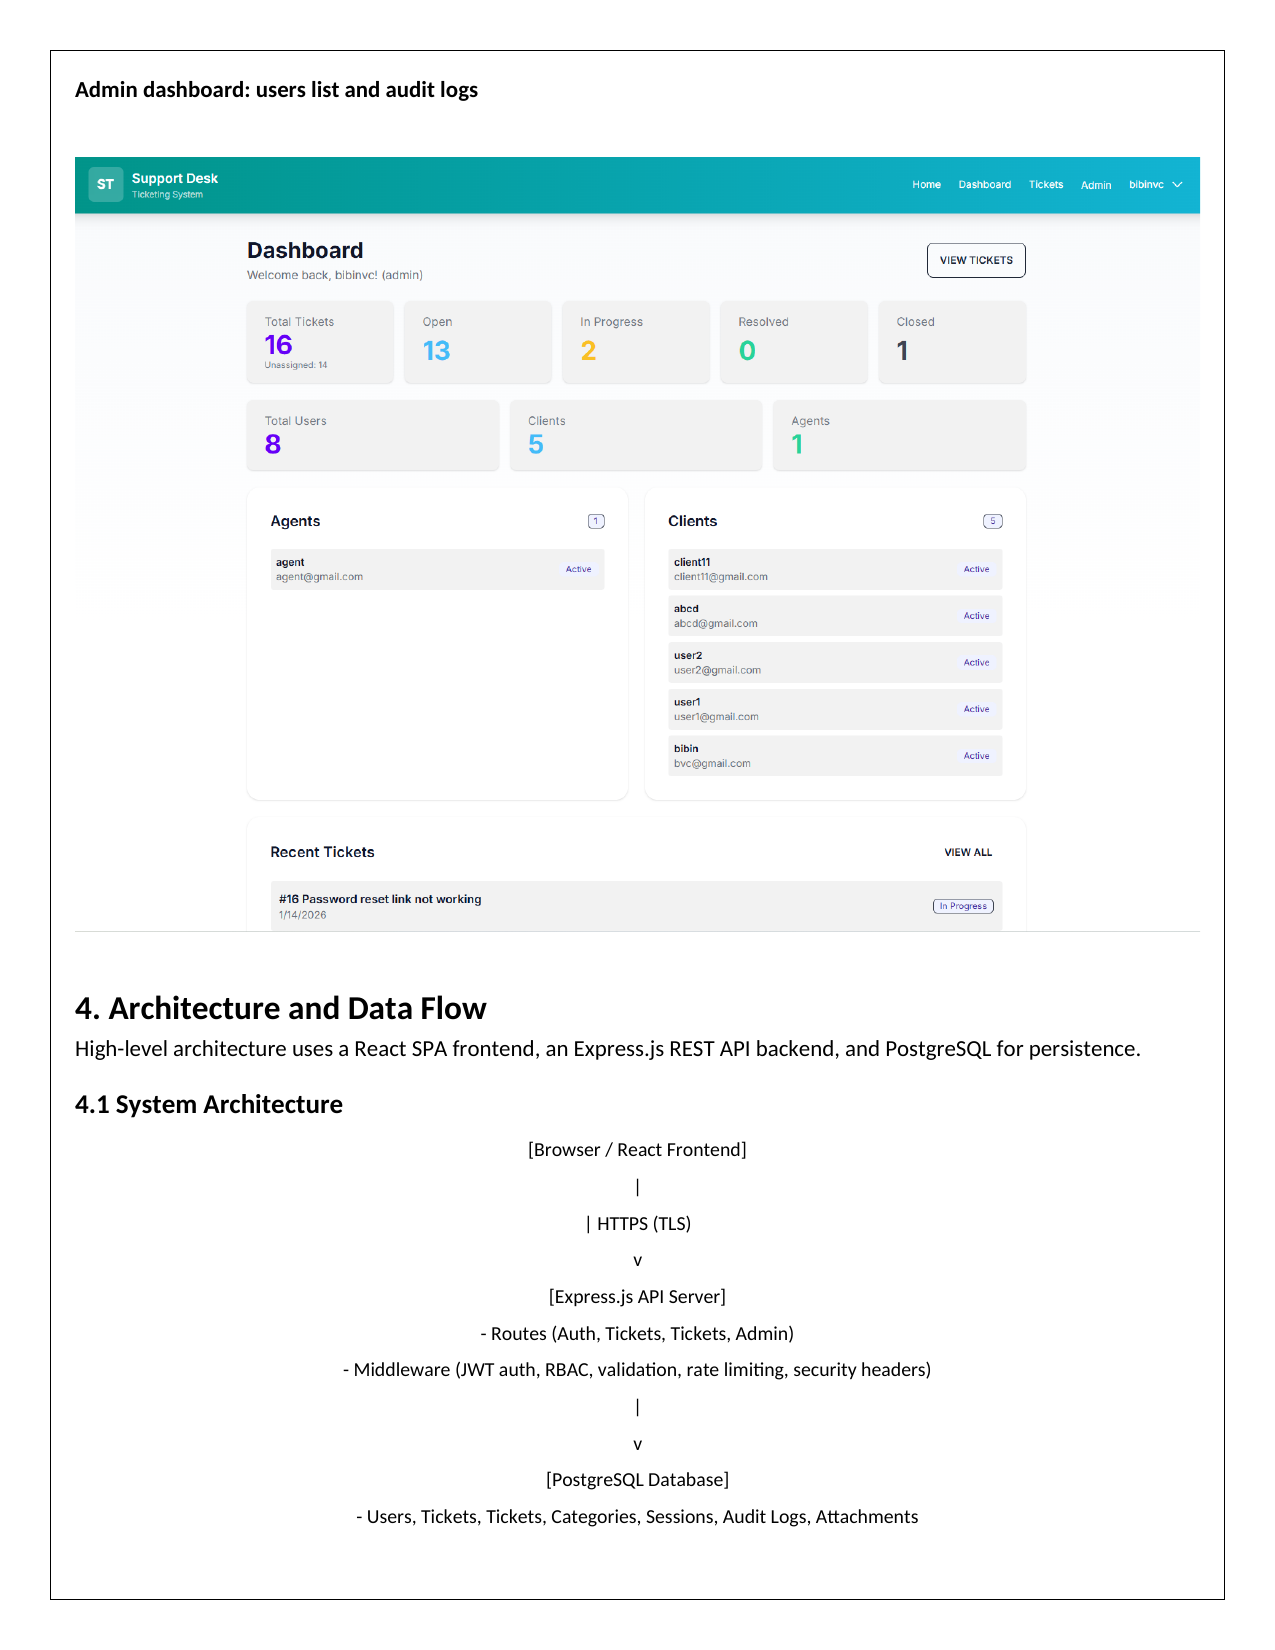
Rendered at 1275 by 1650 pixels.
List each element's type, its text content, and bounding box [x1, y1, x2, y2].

text - Users, Tickets, Tickets, Categories, Sessions, Audit Logs, Attachments [112, 1504, 1162, 1528]
subtitle 4. Architecture and Data Flow [75, 987, 1200, 1028]
text High-level architecture uses a React SPA frontend, an Express.js REST API backend, and PostgreSQL for persistence. [75, 1034, 1200, 1062]
text | HTTPS (TLS) [112, 1211, 1162, 1235]
picture [75, 157, 1200, 932]
text | [112, 1174, 1162, 1198]
text [Browser / React Frontend] [112, 1137, 1162, 1162]
text | [112, 1394, 1162, 1418]
text Admin dashboard: users list and audit logs [75, 75, 1200, 103]
text v [112, 1431, 1162, 1455]
text [PostgreSQL Database] [112, 1467, 1162, 1492]
subtitle 4.1 System Architecture [75, 1087, 1200, 1120]
text [Express.js API Server] [112, 1284, 1162, 1308]
text - Routes (Auth, Tickets, Tickets, Admin) [112, 1321, 1162, 1345]
text - Middleware (JWT auth, RBAC, validation, rate limiting, security headers) [112, 1357, 1162, 1382]
text v [112, 1247, 1162, 1272]
